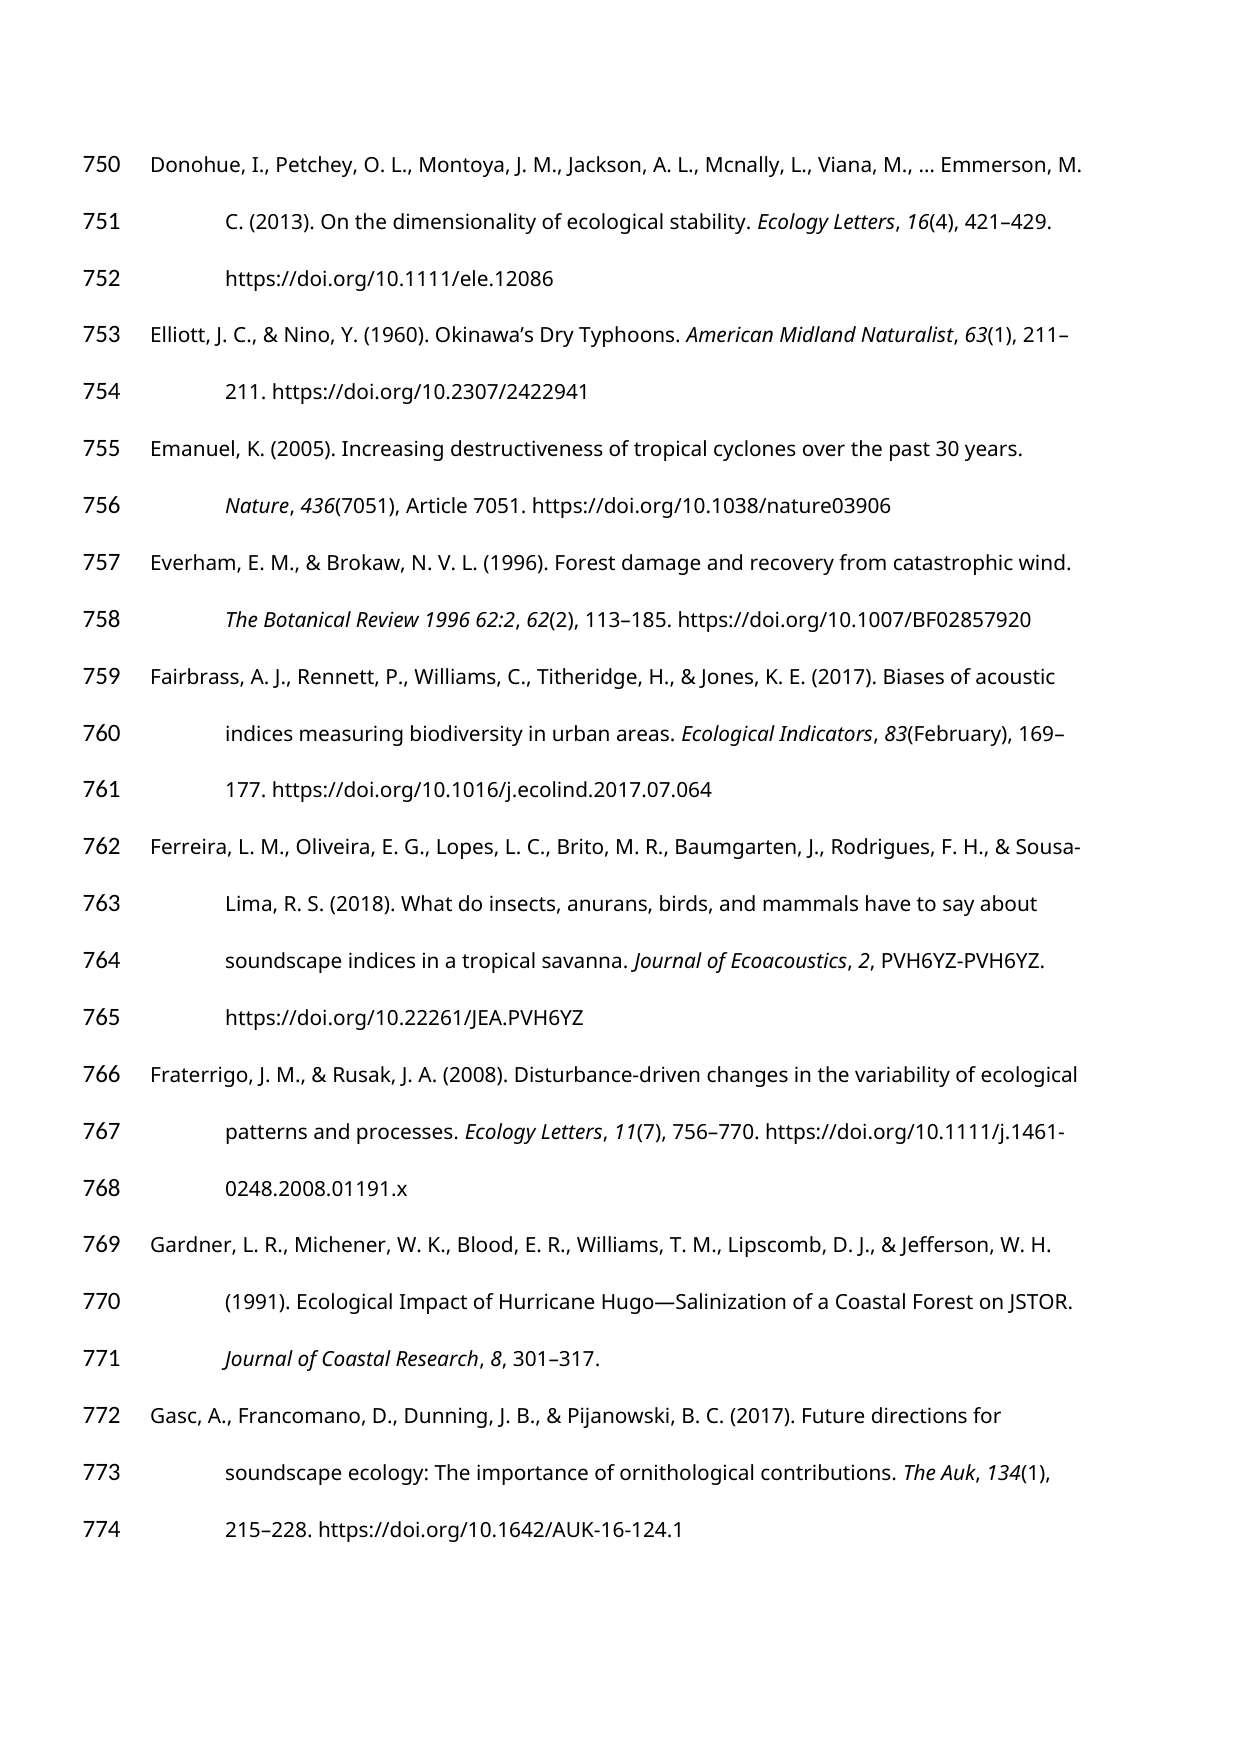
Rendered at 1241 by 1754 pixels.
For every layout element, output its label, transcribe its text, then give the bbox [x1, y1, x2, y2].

text Donohue, I., Petchey, O. L., Montoya, J. M., Jackson, A. L., Mcnally, L., Viana, M., … Emmerson, M. C. (2013). On the dimensionality of ecological stability. Ecology Letters, 16(4), 421–429. https://doi.org/10.1111/ele.12086 [150, 150, 1090, 292]
text Elliott, J. C., & Nino, Y. (1960). Okinawa’s Dry Typhoons. American Midland Naturalist, 63(1), 211–211. https://doi.org/10.2307/2422941 [150, 321, 1090, 406]
text Everham, E. M., & Brokaw, N. V. L. (1996). Forest damage and recovery from catastrophic wind. The Botanical Review 1996 62:2, 62(2), 113–185. https://doi.org/10.1007/BF02857920 [150, 548, 1090, 633]
text Gardner, L. R., Michener, W. K., Blood, E. R., Williams, T. M., Lipscomb, D. J., & Jefferson, W. H. (1991). Ecological Impact of Hurricane Hugo—Salinization of a Coastal Forest on JSTOR. Journal of Coastal Research, 8, 301–317. [150, 1231, 1090, 1373]
text Emanuel, K. (2005). Increasing destructiveness of tropical cyclones over the past 30 years. Nature, 436(7051), Article 7051. https://doi.org/10.1038/nature03906 [150, 434, 1090, 520]
text Fairbrass, A. J., Rennett, P., Williams, C., Titheridge, H., & Jones, K. E. (2017). Biases of acoustic indices measuring biodiversity in urban areas. Ecological Indicators, 83(February), 169–177. https://doi.org/10.1016/j.ecolind.2017.07.064 [150, 662, 1090, 804]
text Fraterrigo, J. M., & Rusak, J. A. (2008). Disturbance-driven changes in the variability of ecological patterns and processes. Ecology Letters, 11(7), 756–770. https://doi.org/10.1111/j.1461-0248.2008.01191.x [150, 1060, 1090, 1202]
text Ferreira, L. M., Oliveira, E. G., Lopes, L. C., Brito, M. R., Baumgarten, J., Rodrigues, F. H., & Sousa-Lima, R. S. (2018). What do insects, anurans, birds, and mammals have to say about soundscape indices in a tropical savanna. Journal of Ecoacoustics, 2, PVH6YZ-PVH6YZ. https://doi.org/10.22261/JEA.PVH6YZ [150, 832, 1090, 1032]
text Gasc, A., Francomano, D., Dunning, J. B., & Pijanowski, B. C. (2017). Future directions for soundscape ecology: The importance of ornithological contributions. The Auk, 134(1), 215–228. https://doi.org/10.1642/AUK-16-124.1 [150, 1401, 1090, 1543]
